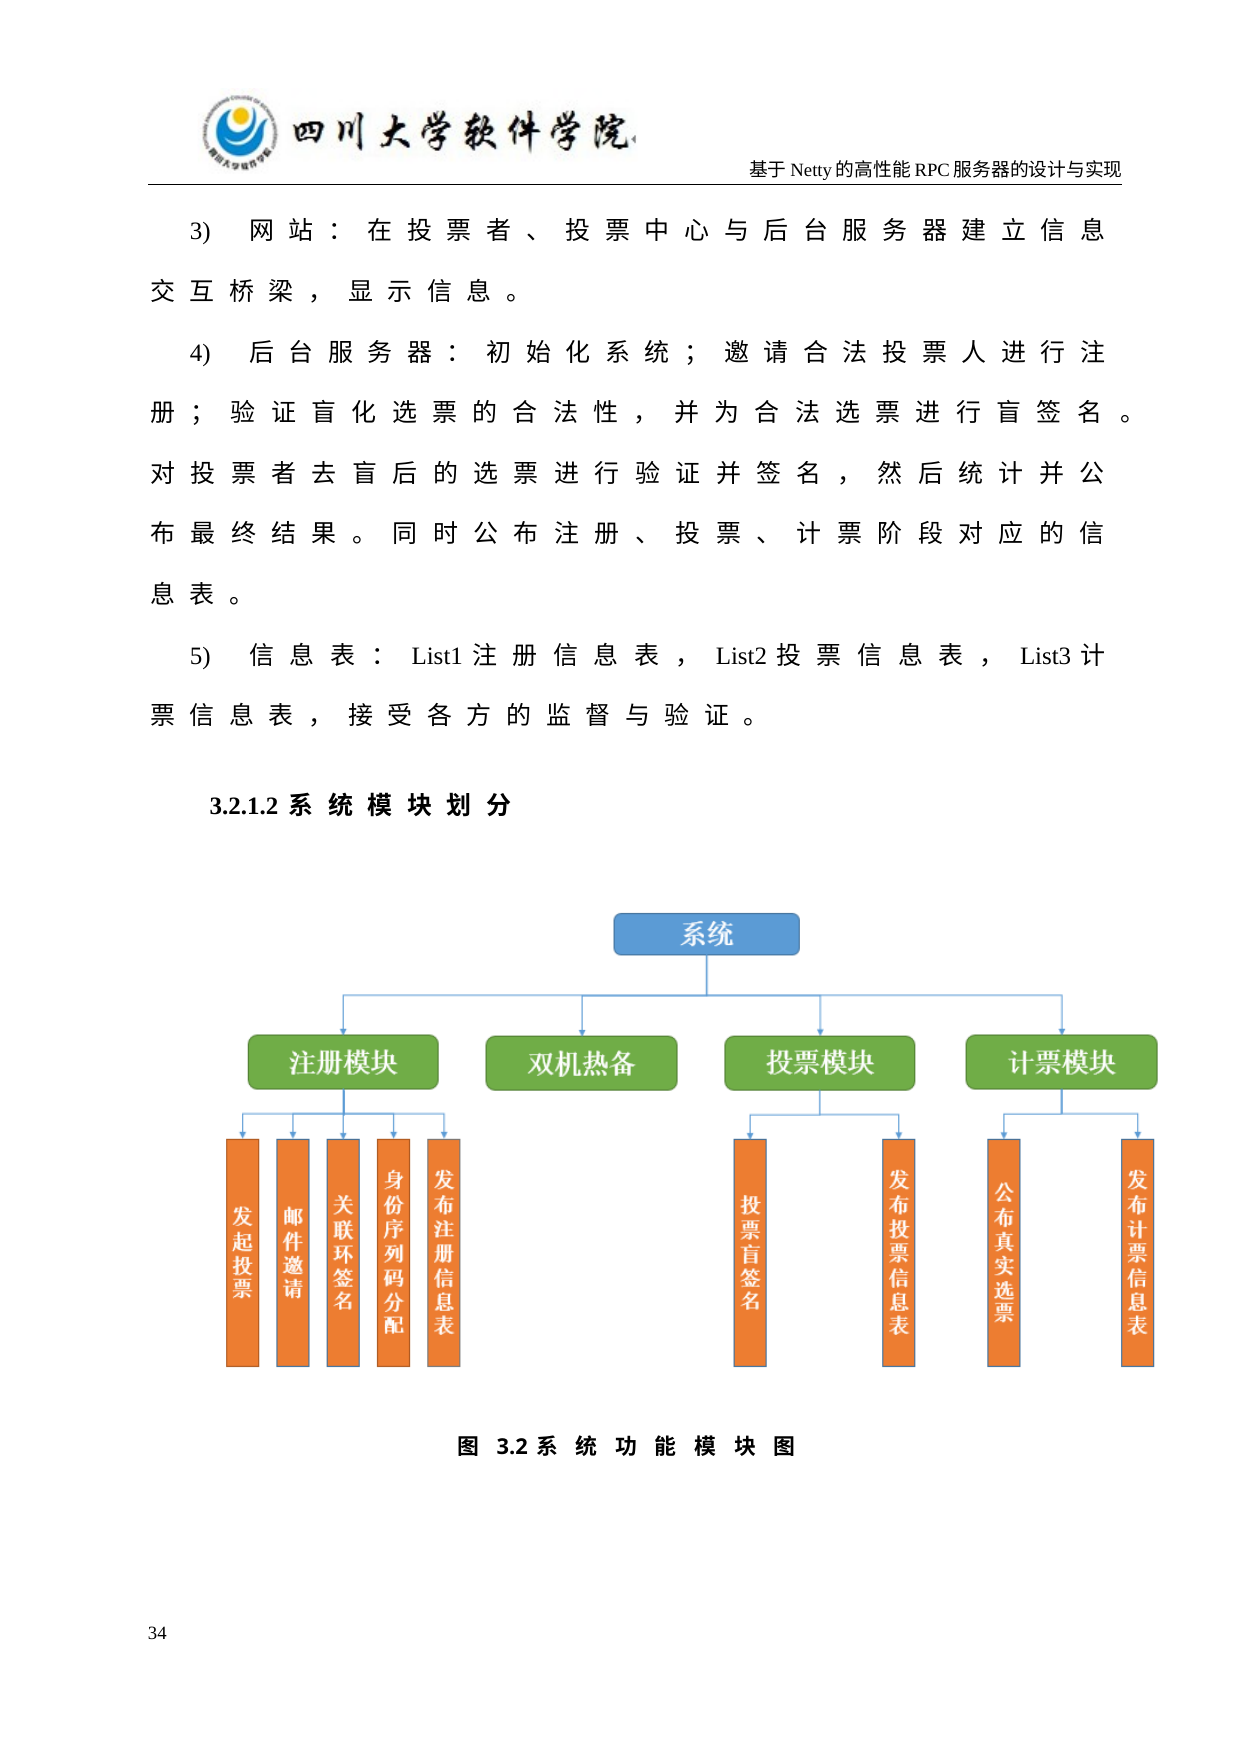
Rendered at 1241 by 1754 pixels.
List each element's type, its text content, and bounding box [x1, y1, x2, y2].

picture [197, 88, 639, 177]
picture [209, 898, 1184, 1382]
list 信息表：List1注册信息表，List2投票信息表，List3计票信息表，接受各方的监督与验证。 [150, 623, 1120, 744]
text 图3.2 系统功能模块图 [150, 1415, 1120, 1475]
subtitle 3.2.1.2 系统模块划分 [150, 773, 1120, 834]
list 网站：在投票者、投票中心与后台服务器建立信息交互桥梁，显示信息。 [150, 198, 1120, 320]
list 后台服务器：初始化系统；邀请合法投票人进行注册；验证盲化选票的合法性，并为合法选票进行盲签名。对投票者去盲后的选票进行验证并签名，然后统计并公布最终结果。同时公布注册、投票、计票阶段对应的信息表。 [150, 320, 1120, 623]
